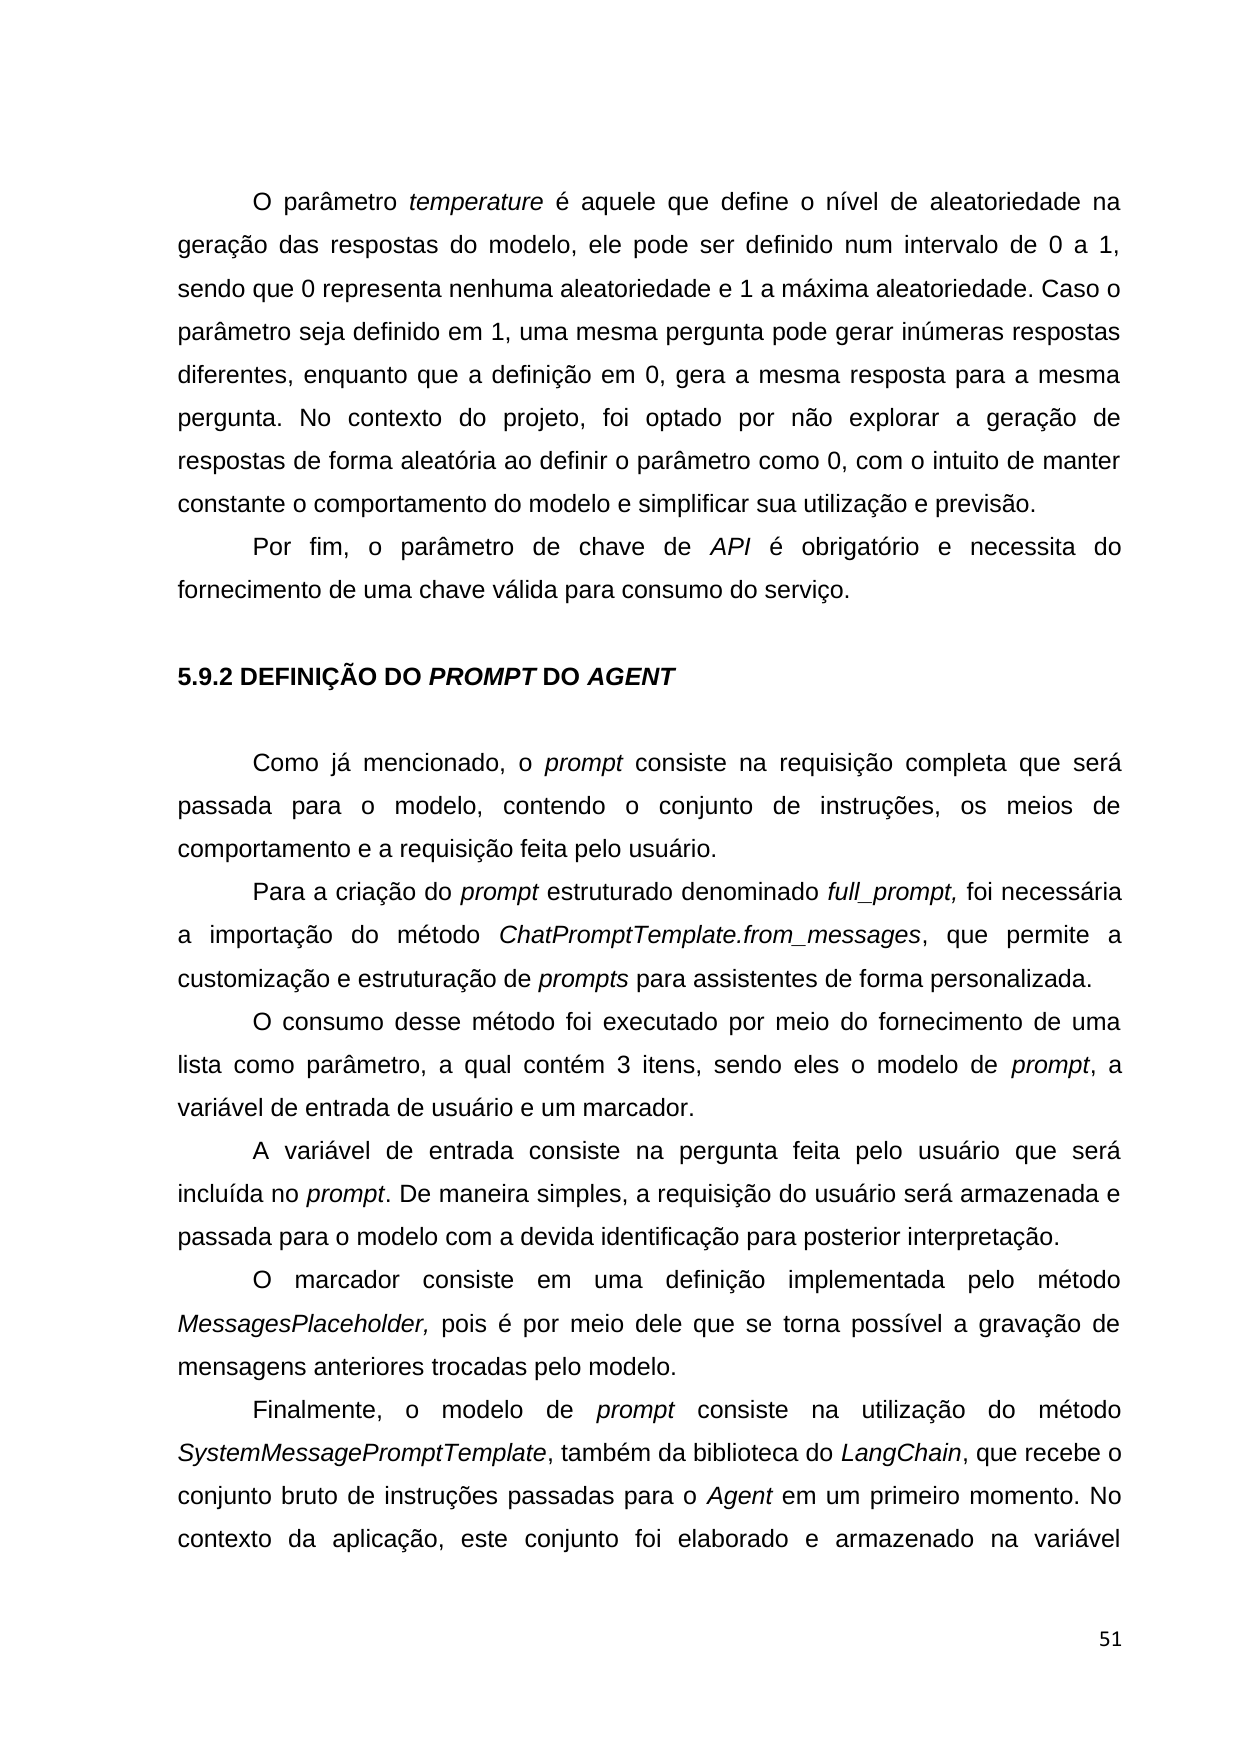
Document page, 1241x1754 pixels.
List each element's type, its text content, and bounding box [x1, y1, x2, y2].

text A variável de entrada consiste na pergunta feita pelo usuário que será incluída no prompt. De maneira simples, a requisição do usuário será armazenada e passada para o modelo com a devida identificação para posterior interpretação. [177, 1136, 1122, 1251]
text O parâmetro temperature é aquele que define o nível de aleatoriedade na geração das respostas do modelo, ele pode ser definido num intervalo de 0 a 1, sendo que 0 representa nenhuma aleatoriedade e 1 a máxima aleatoriedade. Caso o parâmetro seja definido em 1, uma mesma pergunta pode gerar inúmeras respostas diferentes, enquanto que a definição em 0, gera a mesma resposta para a mesma pergunta. No contexto do projeto, foi optado por não explorar a geração de respostas de forma aleatória ao definir o parâmetro como 0, com o intuito de manter constante o comportamento do modelo e simplificar sua utilização e previsão. [177, 187, 1122, 518]
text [177, 1395, 1122, 1553]
text Para a criação do prompt estruturado denominado full_prompt, foi necessária a importação do método ChatPromptTemplate.from_messages, que permite a customização e estruturação de prompts para assistentes de forma personalizada. [177, 877, 1122, 992]
text O marcador consiste em uma definição implementada pelo método MessagesPlaceholder, pois é por meio dele que se torna possível a gravação de mensagens anteriores trocadas pelo modelo. [177, 1265, 1122, 1380]
text 5.9.2 DEFINIÇÃO DO PROMPT DO AGENT [177, 662, 1122, 690]
text O consumo desse método foi executado por meio do fornecimento de uma lista como parâmetro, a qual contém 3 itens, sendo eles o modelo de prompt, a variável de entrada de usuário e um marcador. [177, 1007, 1122, 1122]
text Como já mencionado, o prompt consiste na requisição completa que será passada para o modelo, contendo o conjunto de instruções, os meios de comportamento e a requisição feita pelo usuário. [177, 748, 1122, 863]
text Por fim, o parâmetro de chave de API é obrigatório e necessita do fornecimento de uma chave válida para consumo do serviço. [177, 532, 1122, 604]
